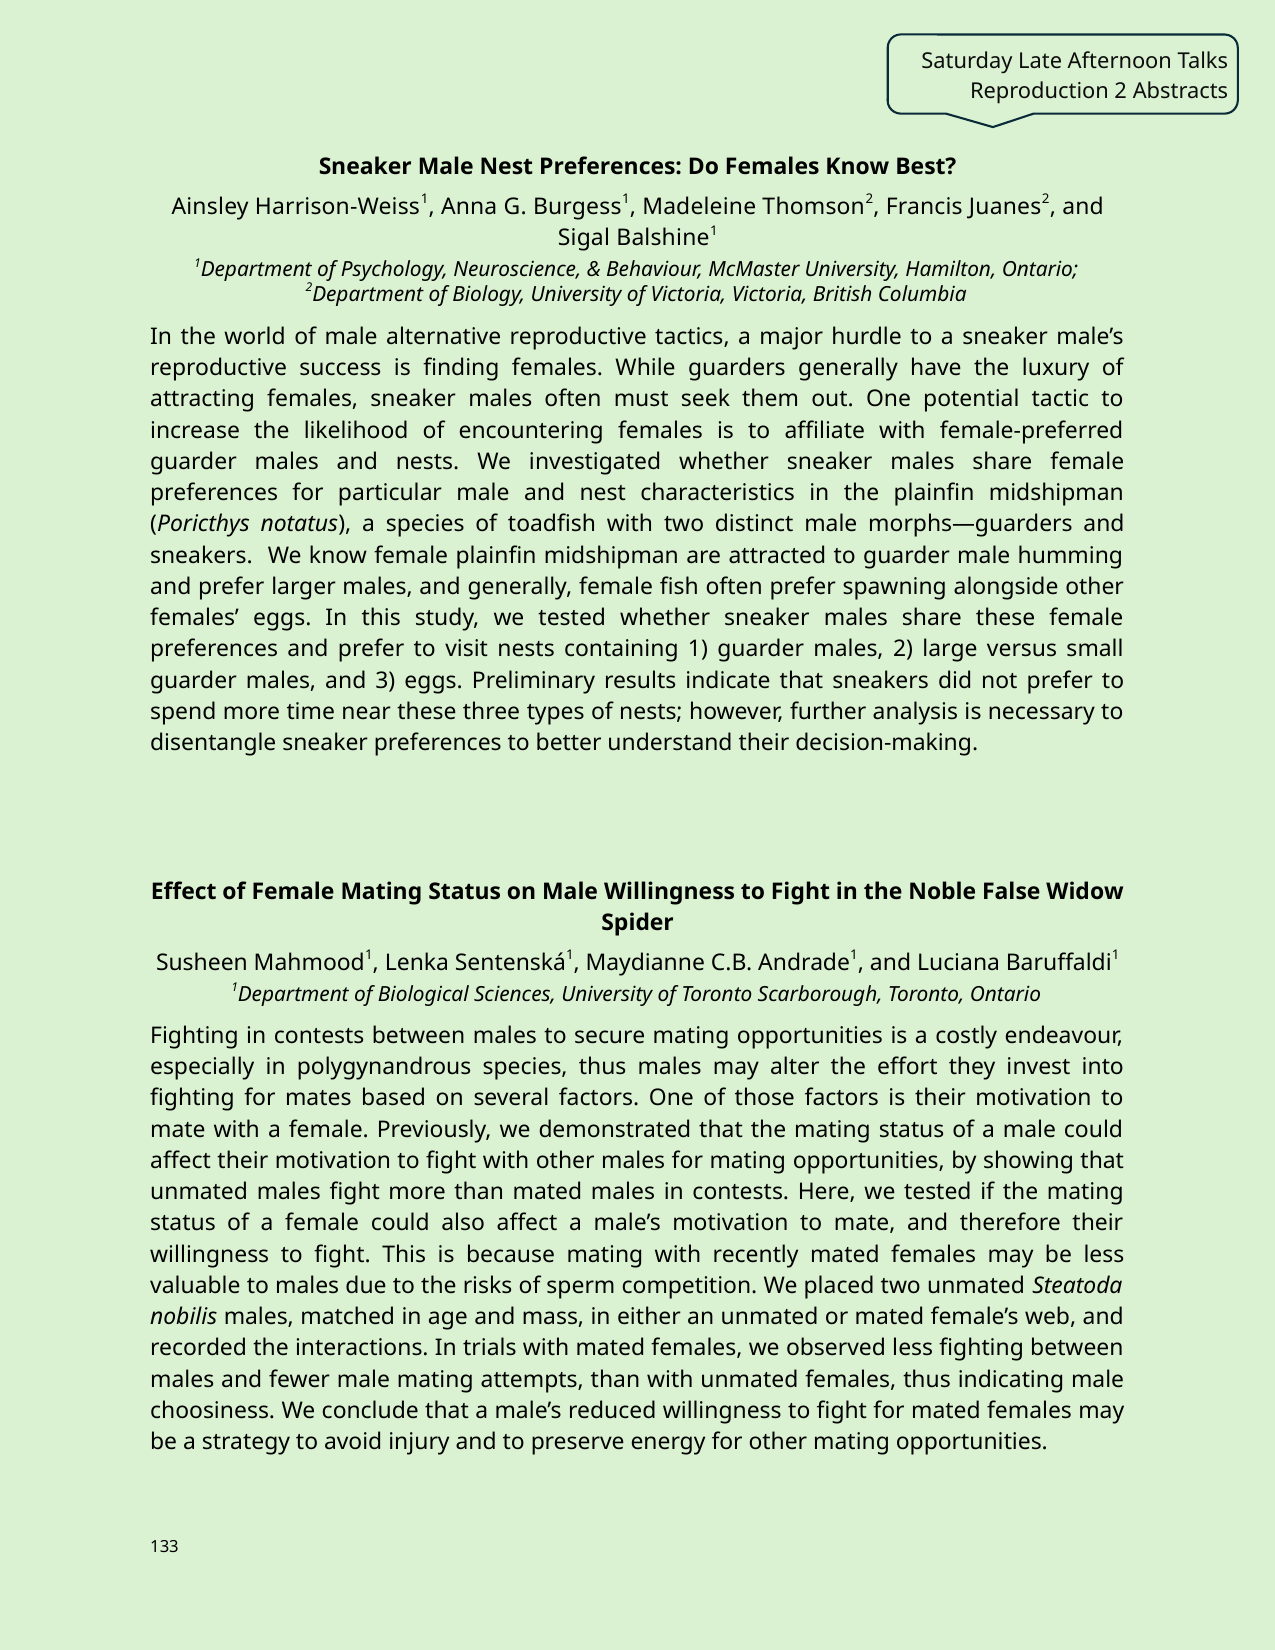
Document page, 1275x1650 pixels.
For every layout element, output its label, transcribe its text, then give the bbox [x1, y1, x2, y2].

text In the world of male alternative reproductive tactics, a major hurdle to a sneaker male’s reproductive success is finding females. While guarders generally have the luxury of attracting females, sneaker males often must seek them out. One potential tactic to increase the likelihood of encountering females is to affiliate with female-preferred guarder males and nests. We investigated whether sneaker males share female preferences for particular male and nest characteristics in the plainfin midshipman (Poricthys notatus), a species of toadfish with two distinct male morphs—guarders and sneakers. We know female plainfin midshipman are attracted to guarder male humming and prefer larger males, and generally, female fish often prefer spawning alongside other females’ eggs. In this study, we tested whether sneaker males share these female preferences and prefer to visit nests containing 1) guarder males, 2) large versus small guarder males, and 3) eggs. Preliminary results indicate that sneakers did not prefer to spend more time near these three types of nests; however, further analysis is necessary to disentangle sneaker preferences to better understand their decision-making. [150, 320, 1125, 757]
text 1Department of Psychology, Neuroscience, & Behaviour, McMaster University, Hamilton, Ontario; 2Department of Biology, University of Victoria, Victoria, British Columbia [150, 256, 1125, 307]
text Fighting in contests between males to secure mating opportunities is a costly endeavour, especially in polygynandrous species, thus males may alter the effort they invest into fighting for mates based on several factors. One of those factors is their motivation to mate with a female. Previously, we demonstrated that the mating status of a male could affect their motivation to fight with other males for mating opportunities, by showing that unmated males fight more than mated males in contests. Here, we tested if the mating status of a female could also affect a male’s motivation to mate, and therefore their willingness to fight. This is because mating with recently mated females may be less valuable to males due to the risks of sperm competition. We placed two unmated Steatoda nobilis males, matched in age and mass, in either an unmated or mated female’s web, and recorded the interactions. In trials with mated females, we observed less fighting between males and fewer male mating attempts, than with unmated females, thus indicating male choosiness. We conclude that a male’s reduced willingness to fight for mated females may be a strategy to avoid injury and to preserve energy for other mating opportunities. [150, 1019, 1125, 1456]
list Ainsley Harrison-Weiss1, Anna G. Burgess1, Madeleine Thomson2, Francis Juanes2, and Sigal Balshine1 [150, 189, 1125, 252]
list Susheen Mahmood1, Lenka Sentenská1, Maydianne C.B. Andrade1, and Luciana Baruffaldi1 [150, 945, 1125, 977]
title Sneaker Male Nest Preferences: Do Females Know Best? [150, 150, 1125, 181]
title Effect of Female Mating Status on Male Willingness to Fight in the Noble False Widow Spider [150, 874, 1125, 937]
text 1Department of Biological Sciences, University of Toronto Scarborough, Toronto, Ontario [150, 981, 1125, 1006]
